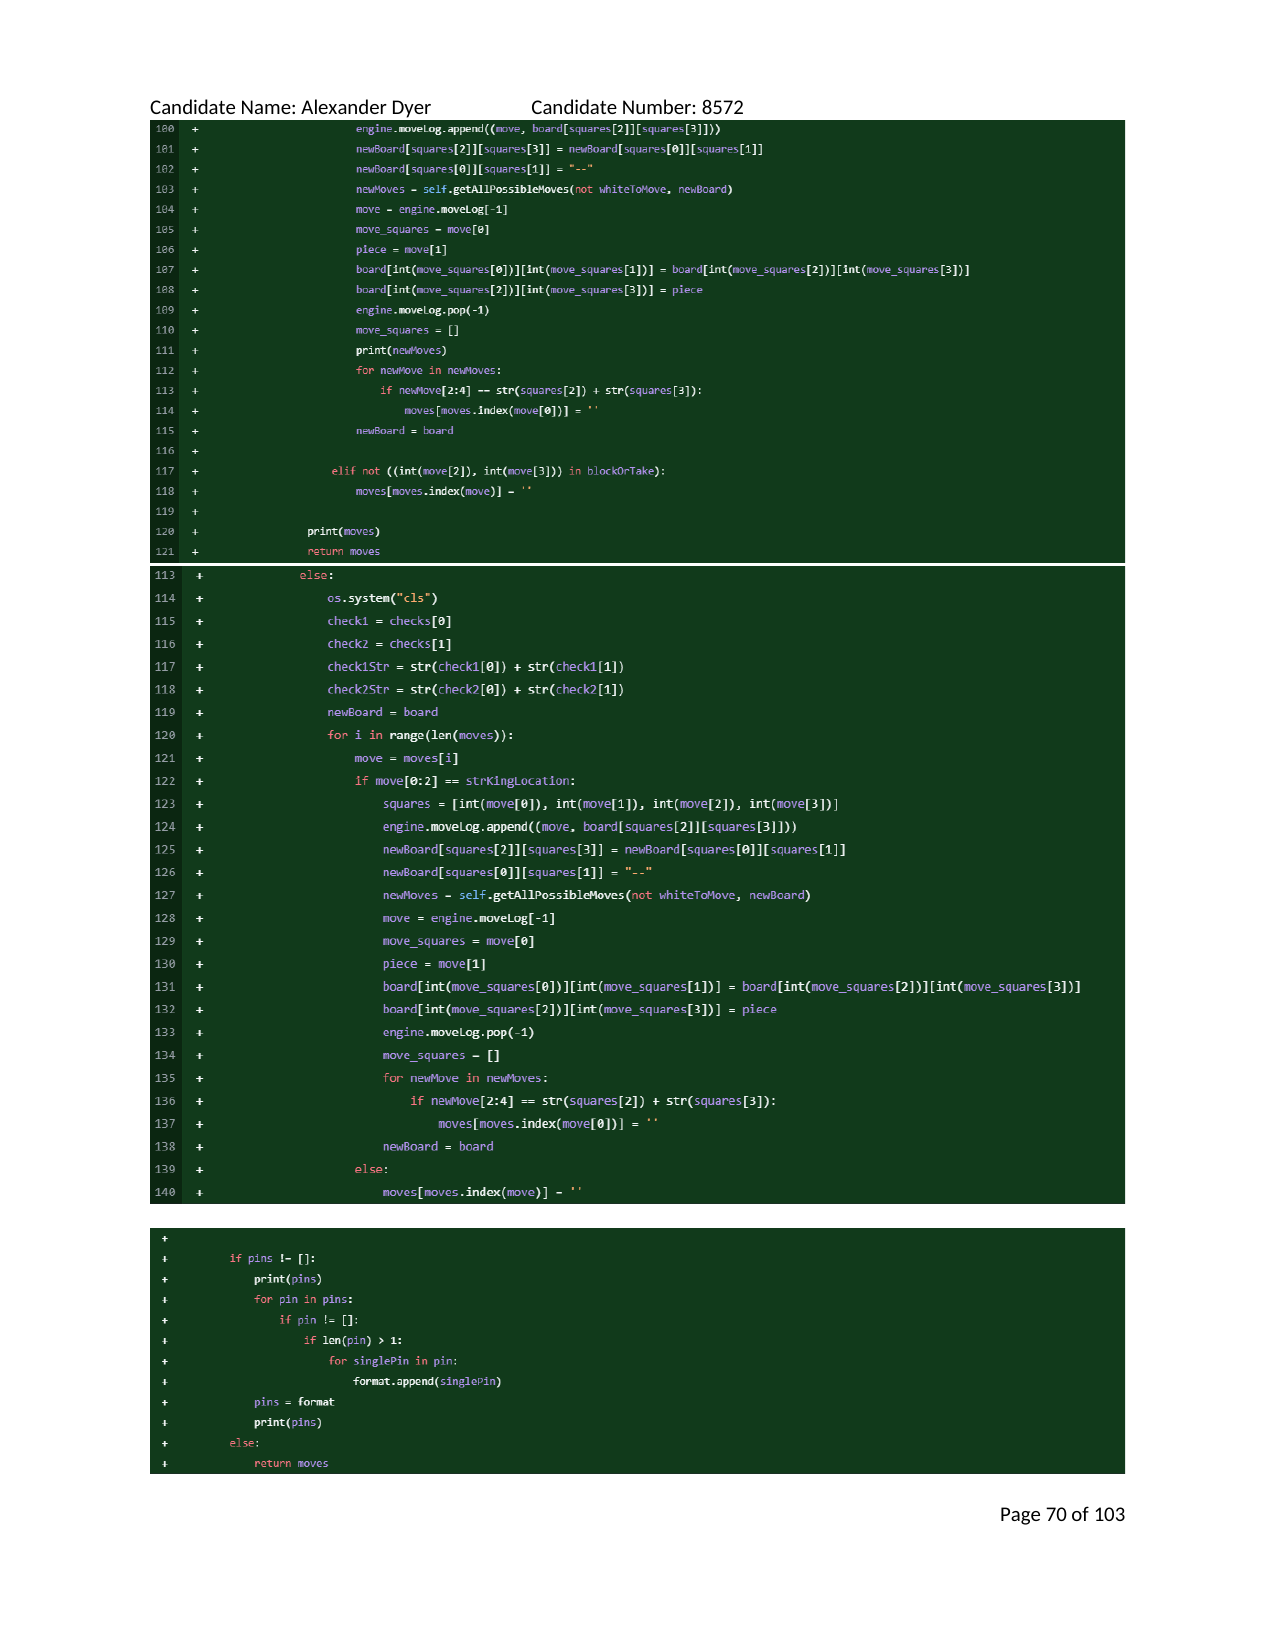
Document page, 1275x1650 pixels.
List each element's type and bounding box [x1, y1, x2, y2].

picture [150, 1228, 1125, 1474]
picture [150, 566, 1125, 1204]
picture [150, 120, 1125, 563]
